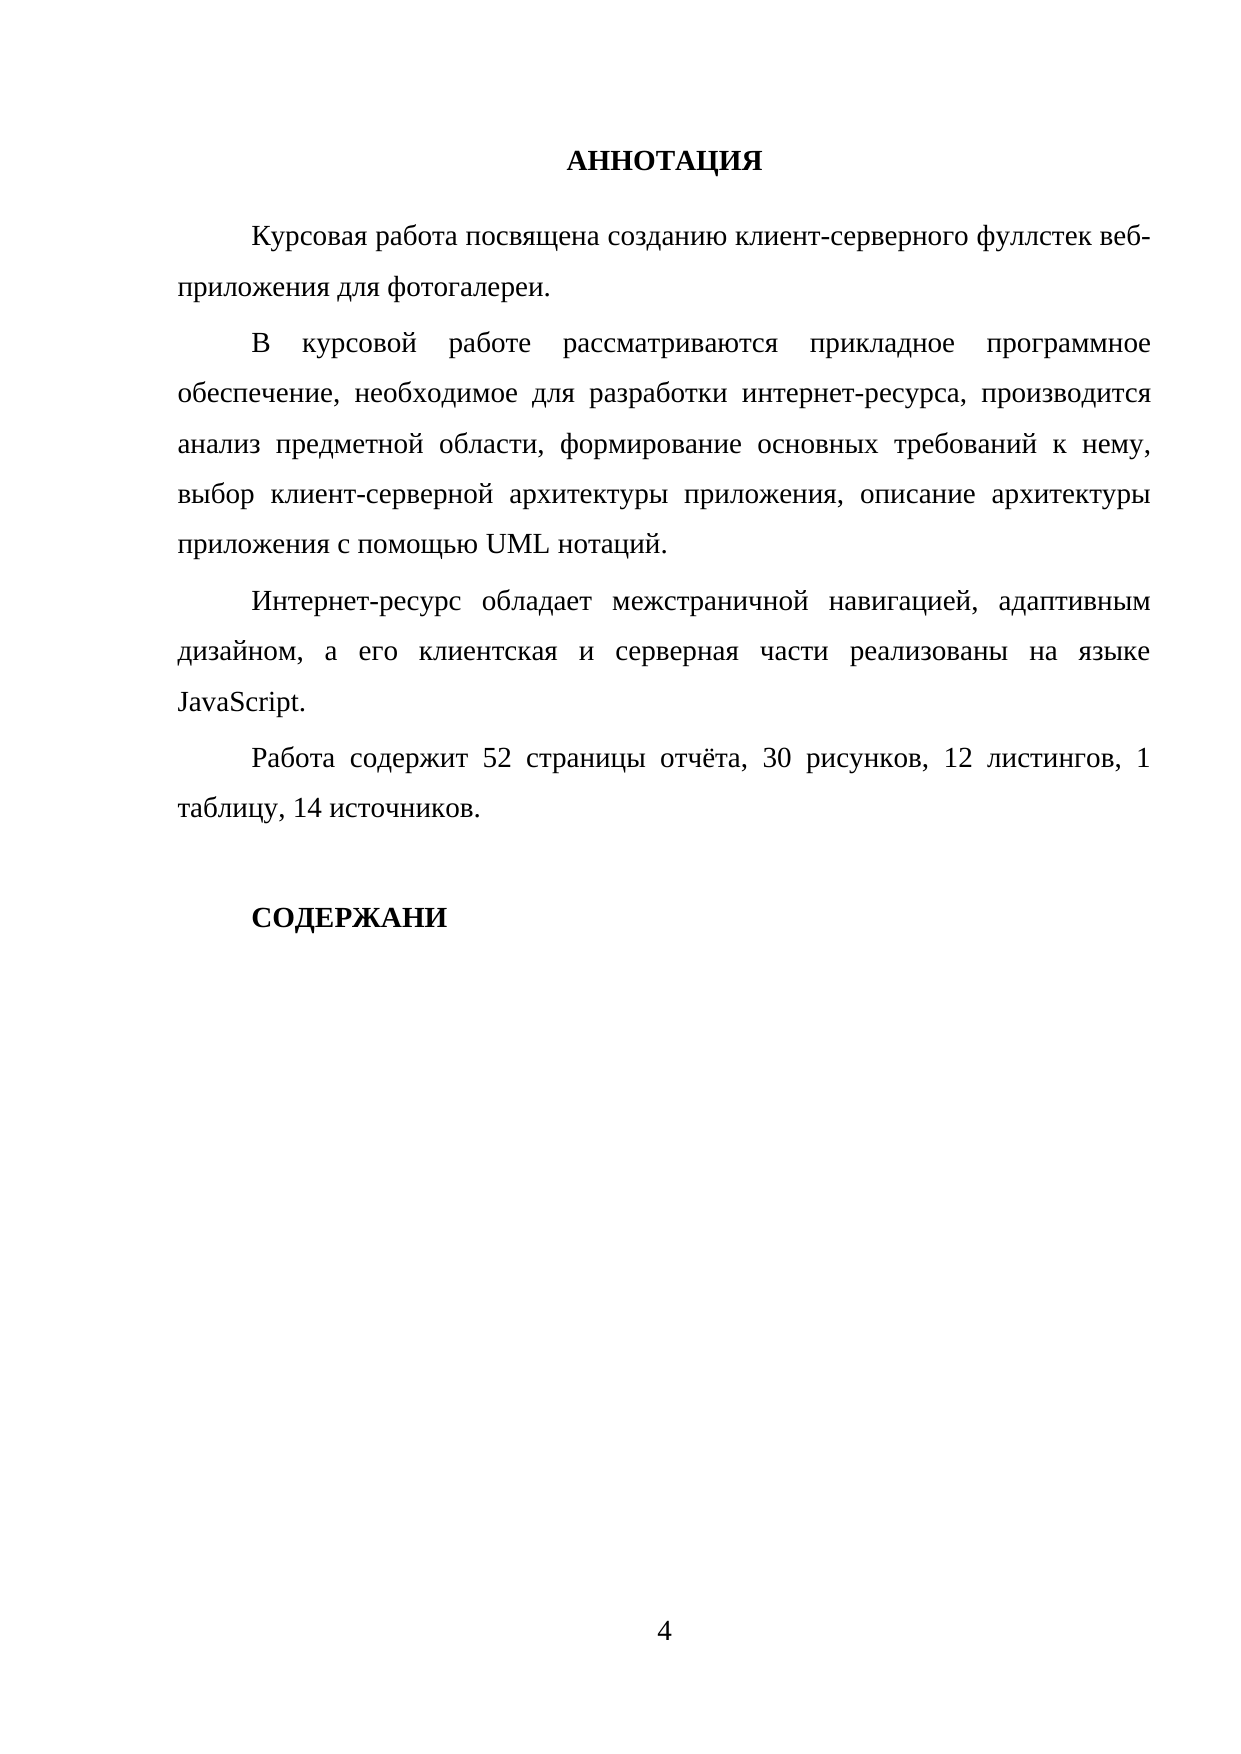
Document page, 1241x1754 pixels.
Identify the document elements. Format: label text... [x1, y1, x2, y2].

text Интернет-ресурс обладает межстраничной навигацией, адаптивным дизайном, а его клиентская и серверная части реализованы на языке JavaScript. [177, 583, 1152, 717]
subtitle АННОТАЦИЯ [177, 143, 1152, 177]
text Курсовая работа посвящена созданию клиент-серверного фуллстек веб-приложения для фотогалереи. [177, 218, 1152, 302]
text Работа содержит 52 страницы отчёта, 30 рисунков, 12 листингов, 1 таблицу, 14 источников. [177, 740, 1152, 824]
text В курсовой работе рассматриваются прикладное программное обеспечение, необходимое для разработки интернет-ресурса, производится анализ предметной области, формирование основных требований к нему, выбор клиент-серверной архитектуры приложения, описание архитектуры приложения с помощью UML нотаций. [177, 325, 1152, 560]
